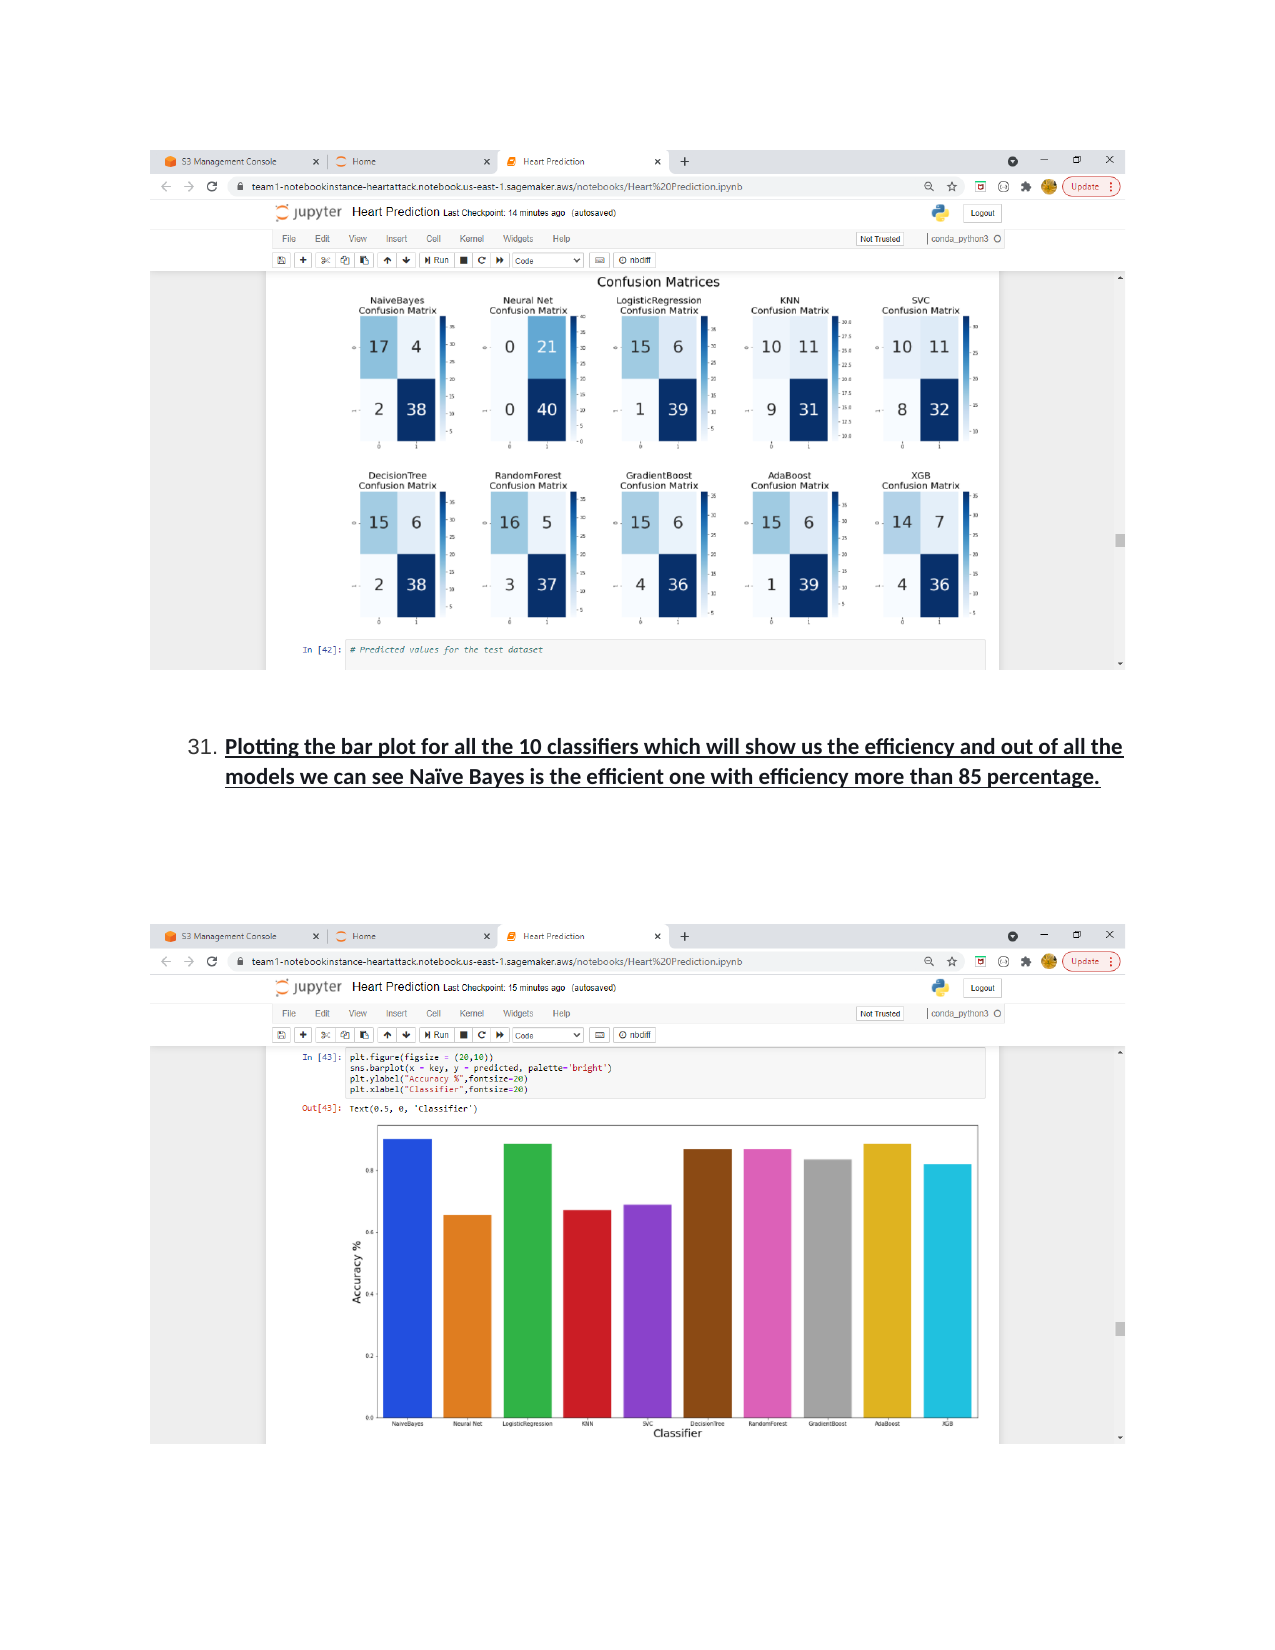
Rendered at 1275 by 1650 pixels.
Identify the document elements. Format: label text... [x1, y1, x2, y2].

list Plotting the bar plot for all the 10 classifiers which will show us the efficiency and out of all the models we can see Naïve Bayes is the efficient one with efficiency more than 85 percentage. [187, 732, 1125, 791]
picture [150, 150, 1125, 670]
picture [150, 924, 1125, 1444]
